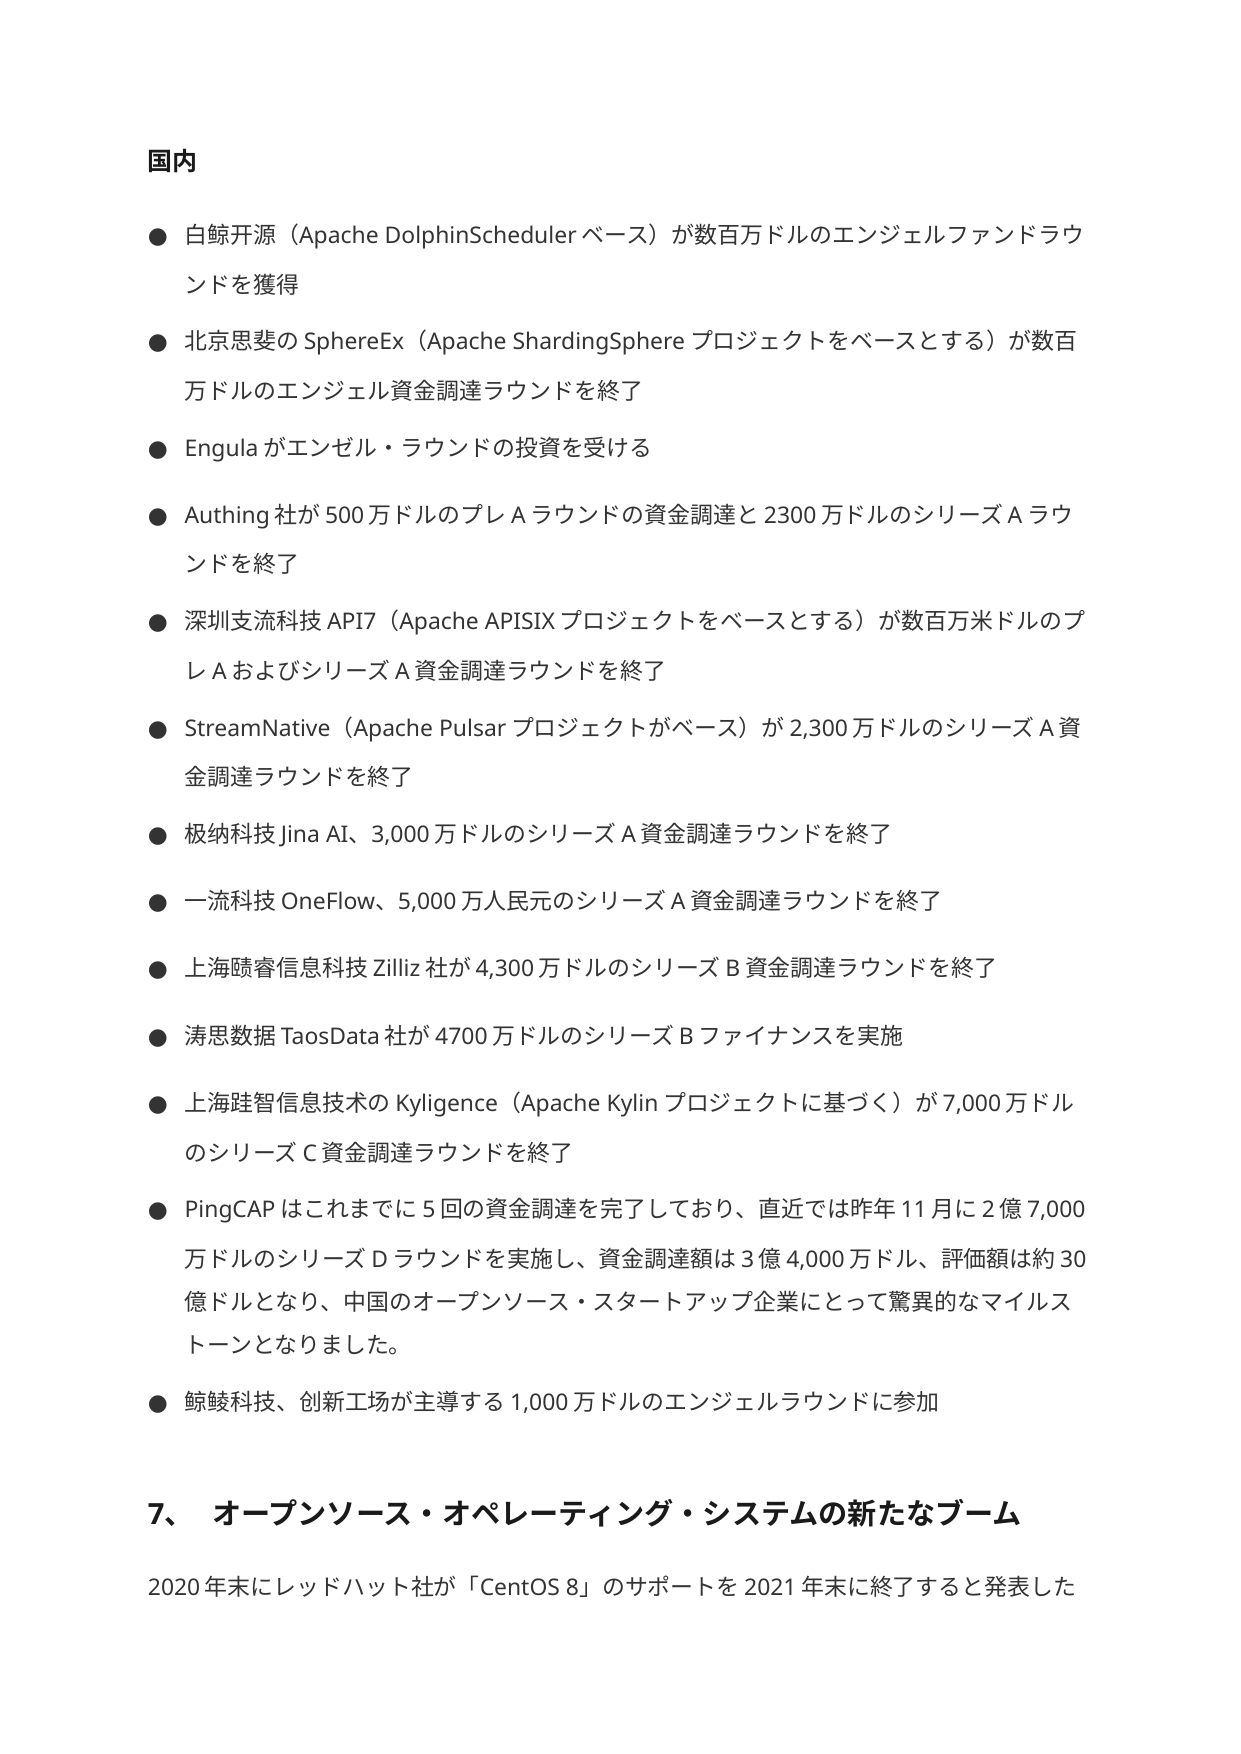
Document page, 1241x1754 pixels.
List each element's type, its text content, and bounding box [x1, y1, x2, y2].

subtitle 国内 [148, 142, 1093, 178]
list 白鲸开源（Apache DolphinSchedulerベース）が数百万ドルのエンジェルファンドラウンドを獲得 [148, 209, 1093, 300]
list StreamNative（Apache Pulsarプロジェクトがベース）が2,300万ドルのシリーズA資金調達ラウンドを終了 [148, 702, 1093, 792]
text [148, 1569, 1093, 1602]
list PingCAPはこれまでに5回の資金調達を完了しており、直近では昨年11月に2億7,000万ドルのシリーズDラウンドを実施し、資金調達額は3億4,000万ドル、評価額は約30億ドルとなり、中国のオープンソース・スタートアップ企業にとって驚異的なマイルストーンとなりました。 [148, 1184, 1093, 1360]
list 上海跬智信息技术のKyligence（Apache Kylinプロジェクトに基づく）が7,000万ドルのシリーズC資金調達ラウンドを終了 [148, 1077, 1093, 1168]
list 深圳支流科技 API7（Apache APISIXプロジェクトをベースとする）が数百万米ドルのプレAおよびシリーズA資金調達ラウンドを終了 [148, 596, 1093, 686]
subtitle オープンソース・オペレーティング・システムの新たなブーム [148, 1491, 1093, 1533]
list 上海赜睿信息科技 Zilliz社が4,300万ドルのシリーズB資金調達ラウンドを終了 [148, 943, 1093, 990]
list 鲸鲮科技、创新工场が主導する1,000万ドルのエンジェルラウンドに参加 [148, 1377, 1093, 1423]
list 一流科技OneFlow、5,000万人民元のシリーズA資金調達ラウンドを終了 [148, 876, 1093, 923]
list 北京思斐のSphereEx（Apache ShardingSphereプロジェクトをベースとする）が数百万ドルのエンジェル資金調達ラウンドを終了 [148, 316, 1093, 406]
list 极纳科技Jina AI、3,000万ドルのシリーズA資金調達ラウンドを終了 [148, 808, 1093, 855]
list Authing社が500万ドルのプレAラウンドの資金調達と2300万ドルのシリーズAラウンドを終了 [148, 489, 1093, 579]
list 涛思数据TaosData社が4700万ドルのシリーズBファイナンスを実施 [148, 1010, 1093, 1057]
list Engulaがエンゼル・ラウンドの投資を受ける [148, 422, 1093, 469]
